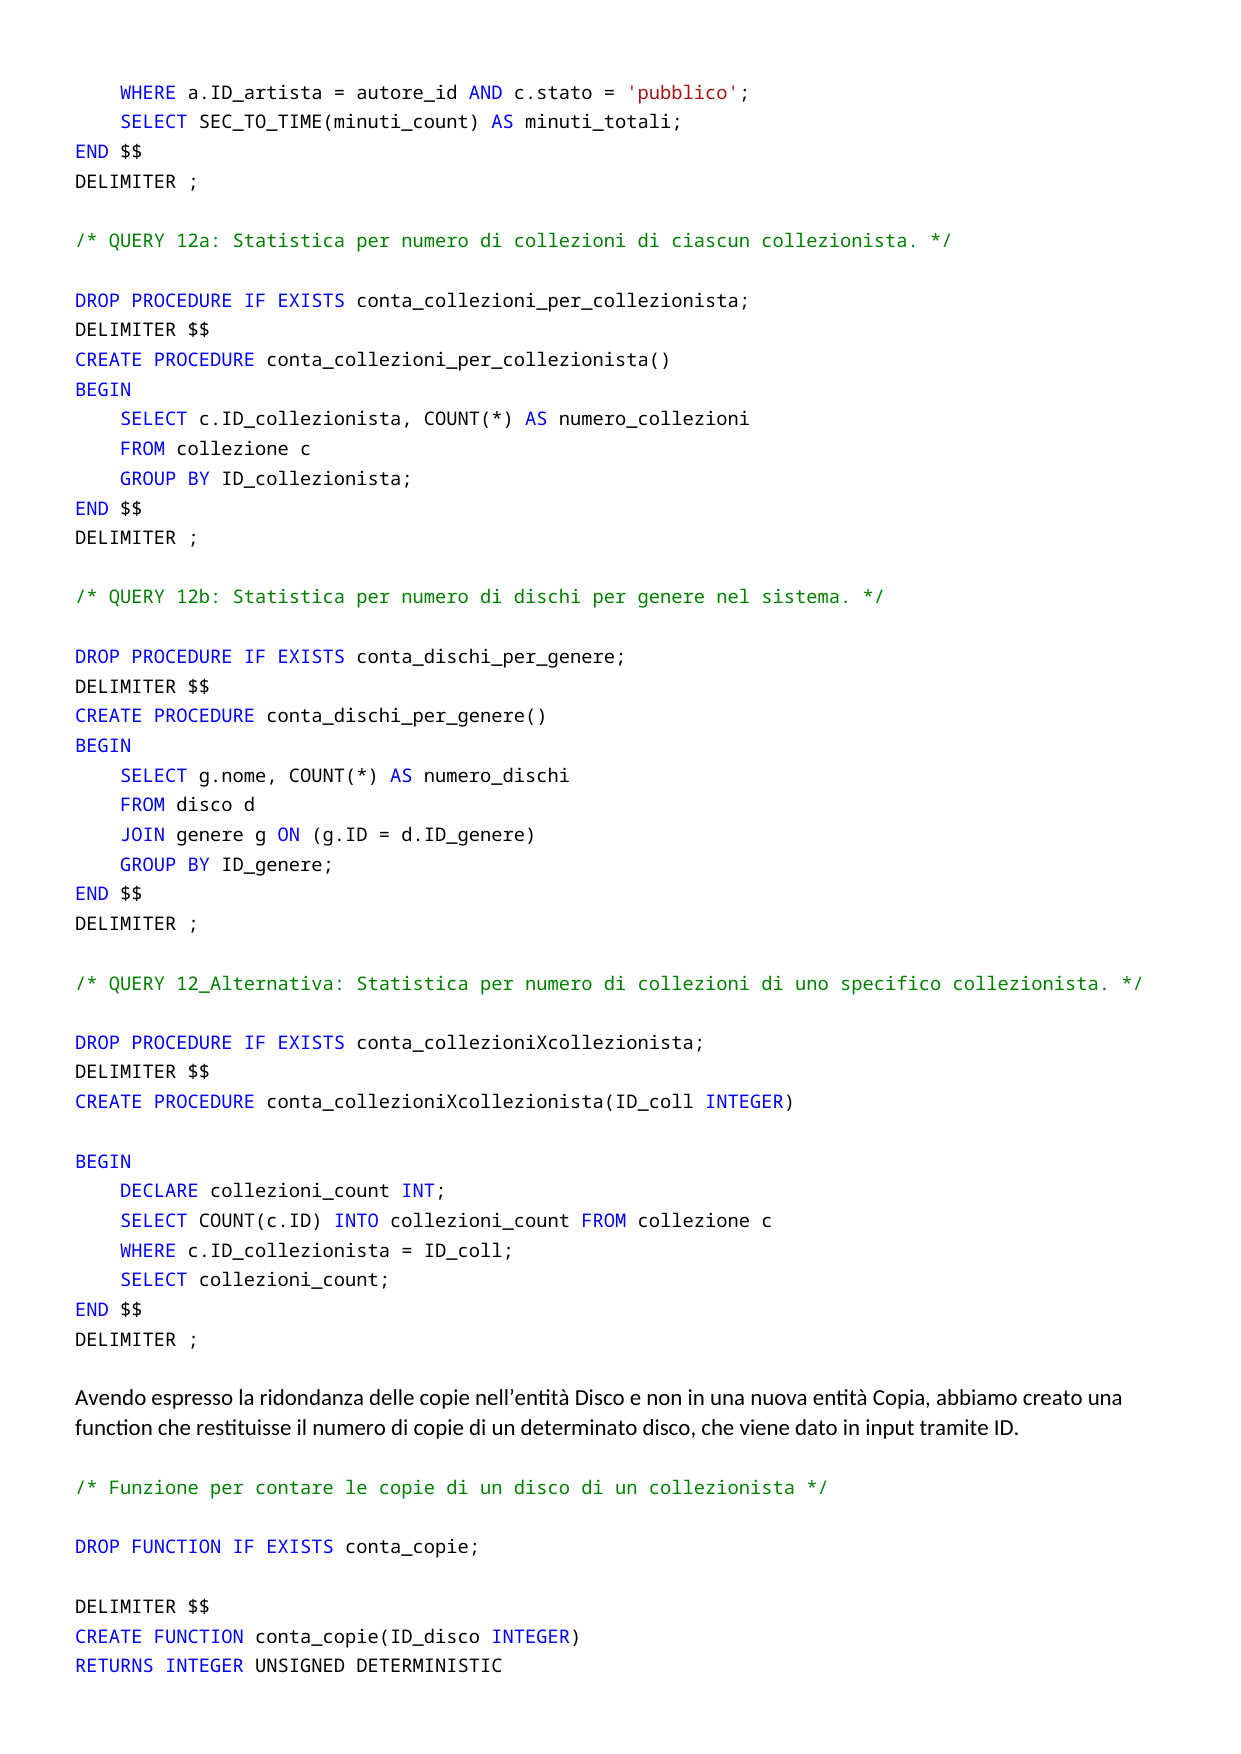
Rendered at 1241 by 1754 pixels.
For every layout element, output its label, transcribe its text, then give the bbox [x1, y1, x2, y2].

text SELECT g.nome, COUNT(*) AS numero_dischi [75, 758, 1165, 787]
text DELIMITER ; [75, 164, 1165, 194]
text FROM disco d [75, 787, 1165, 817]
text /* QUERY 12_Alternativa: Statistica per numero di collezioni di uno specifico collezionista. */ [75, 966, 1165, 995]
text GROUP BY ID_genere; [75, 847, 1165, 877]
text DELIMITER ; [75, 906, 1165, 936]
text BEGIN [75, 372, 1165, 402]
text SELECT COUNT(c.ID) INTO collezioni_count FROM collezione c [75, 1203, 1165, 1233]
text /* QUERY 12b: Statistica per numero di dischi per genere nel sistema. */ [75, 580, 1165, 609]
text DROP PROCEDURE IF EXISTS conta_collezioni_per_collezionista; [75, 283, 1165, 312]
text BEGIN [75, 1144, 1165, 1173]
text DELIMITER $$ [75, 312, 1165, 342]
text JOIN genere g ON (g.ID = d.ID_genere) [75, 817, 1165, 847]
text WHERE c.ID_collezionista = ID_coll; [75, 1233, 1165, 1262]
text DROP PROCEDURE IF EXISTS conta_dischi_per_genere; [75, 639, 1165, 669]
text WHERE a.ID_artista = autore_id AND c.stato = 'pubblico'; [75, 75, 1165, 105]
text CREATE PROCEDURE conta_dischi_per_genere() [75, 698, 1165, 728]
text BEGIN [75, 728, 1165, 758]
text /* Funzione per contare le copie di un disco di un collezionista */ [75, 1470, 1165, 1500]
text DELIMITER $$ [75, 669, 1165, 698]
text DELIMITER $$ [75, 1589, 1165, 1619]
text DELIMITER $$ [75, 1055, 1165, 1084]
text END $$ [75, 491, 1165, 520]
text FROM collezione c [75, 431, 1165, 461]
text DELIMITER ; [75, 520, 1165, 550]
text END $$ [75, 1292, 1165, 1322]
text SELECT SEC_TO_TIME(minuti_count) AS minuti_totali; [75, 105, 1165, 134]
text END $$ [75, 877, 1165, 906]
text DROP FUNCTION IF EXISTS conta_copie; [75, 1530, 1165, 1559]
text END $$ [75, 134, 1165, 164]
text CREATE FUNCTION conta_copie(ID_disco INTEGER) [75, 1619, 1165, 1648]
text DROP PROCEDURE IF EXISTS conta_collezioniXcollezionista; [75, 1025, 1165, 1055]
text SELECT collezioni_count; [75, 1262, 1165, 1292]
text SELECT c.ID_collezionista, COUNT(*) AS numero_collezioni [75, 402, 1165, 431]
text CREATE PROCEDURE conta_collezioni_per_collezionista() [75, 342, 1165, 372]
text CREATE PROCEDURE conta_collezioniXcollezionista(ID_coll INTEGER) [75, 1084, 1165, 1114]
text DELIMITER ; [75, 1322, 1165, 1352]
text Avendo espresso la ridondanza delle copie nell’entità Disco e non in una nuova entità Copia, abbiamo creato una function che restituisse il numero di copie di un determinato disco, che viene dato in input tramite ID. [75, 1381, 1165, 1441]
text GROUP BY ID_collezionista; [75, 461, 1165, 491]
text DECLARE collezioni_count INT; [75, 1173, 1165, 1203]
text RETURNS INTEGER UNSIGNED DETERMINISTIC [75, 1648, 1165, 1678]
text /* QUERY 12a: Statistica per numero di collezioni di ciascun collezionista. */ [75, 223, 1165, 253]
